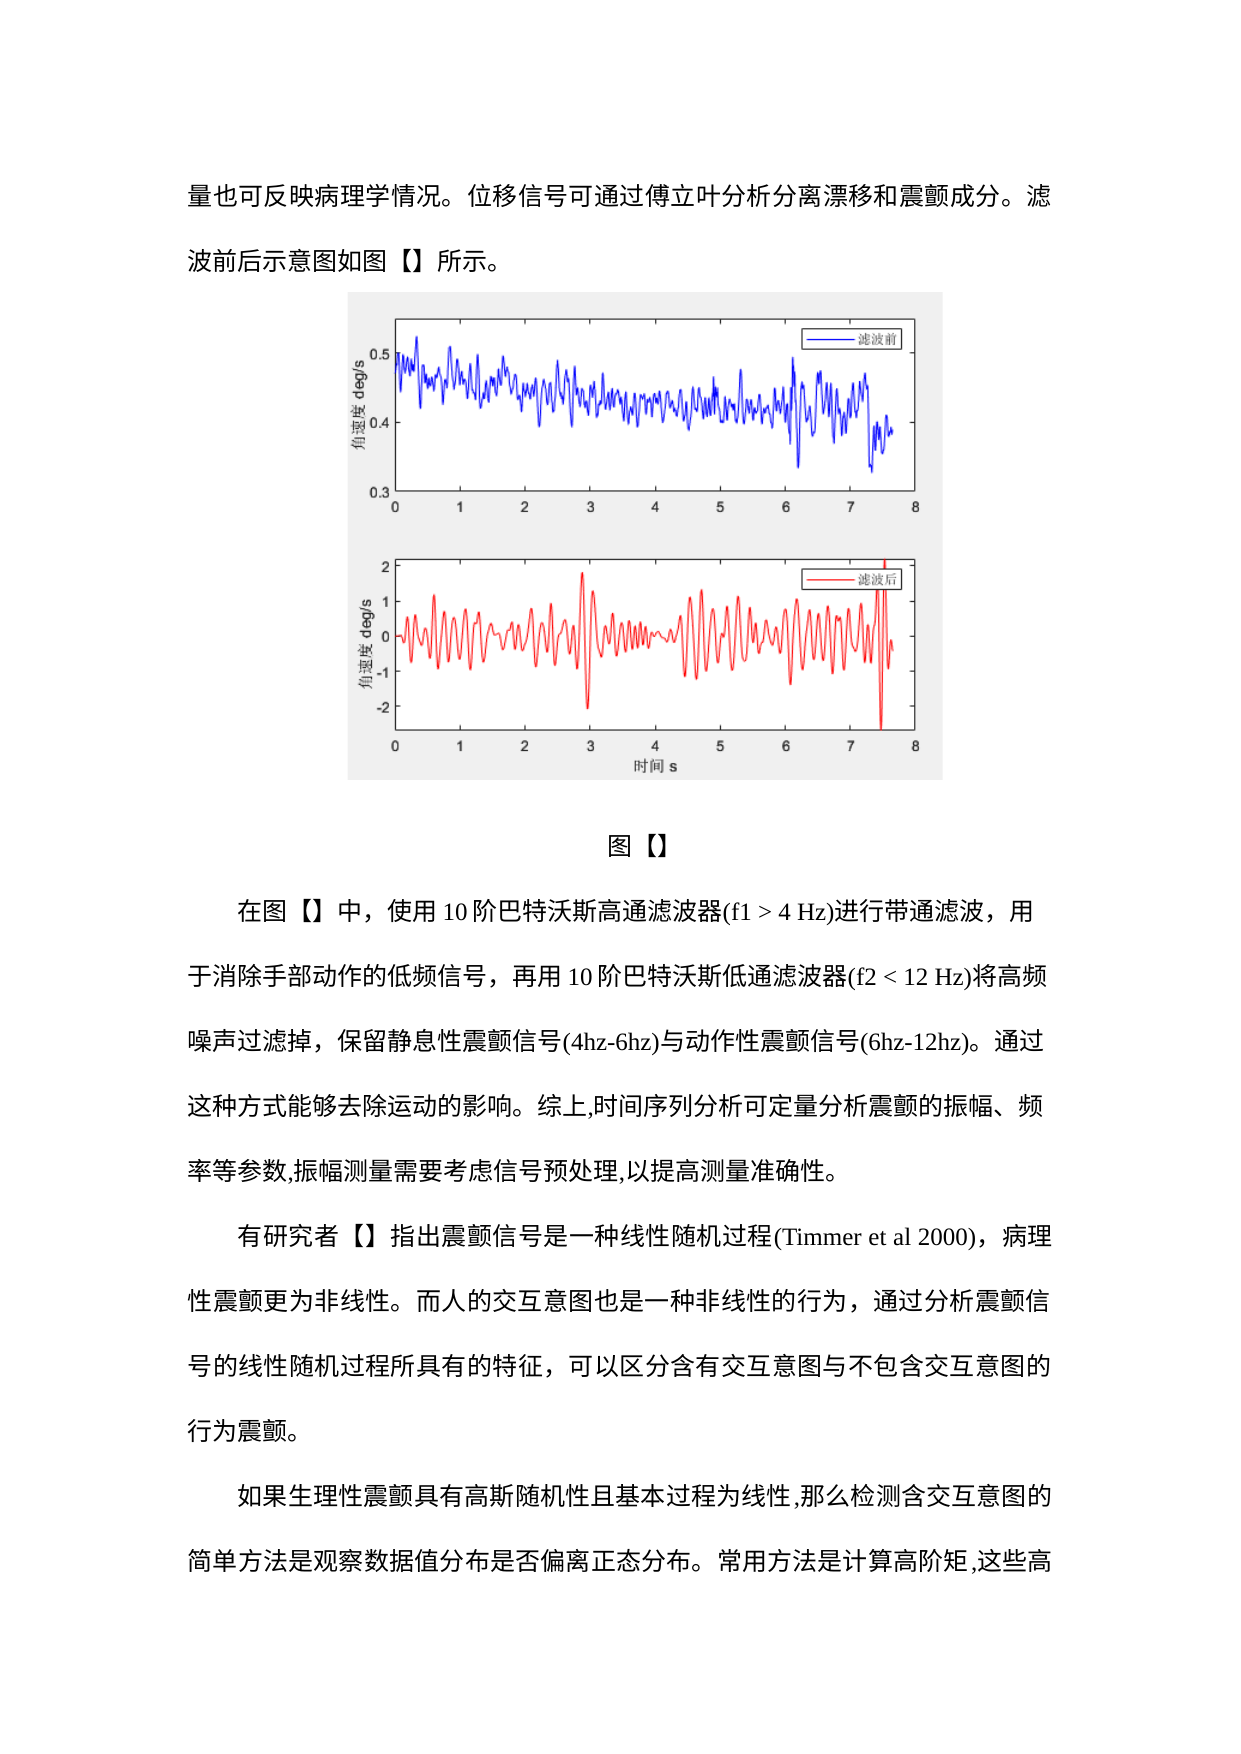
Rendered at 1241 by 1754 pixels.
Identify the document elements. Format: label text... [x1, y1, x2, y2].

picture [347, 292, 943, 780]
text 在图【】中，使用10阶巴特沃斯高通滤波器(f1 > 4 Hz)进行带通滤波，用于消除手部动作的低频信号，再用10阶巴特沃斯低通滤波器(f2 < 12 Hz)将高频噪声过滤掉，保留静息性震颤信号(4hz-6hz)与动作性震颤信号(6hz-12hz)。通过这种方式能够去除运动的影响。综上,时间序列分析可定量分析震颤的振幅、频率等参数,振幅测量需要考虑信号预处理,以提高测量准确性。 [187, 877, 1053, 1202]
text 有研究者【】指出震颤信号是一种线性随机过程(Timmer et al 2000)，病理性震颤更为非线性。而人的交互意图也是一种非线性的行为，通过分析震颤信号的线性随机过程所具有的特征，可以区分含有交互意图与不包含交互意图的行为震颤。 [187, 1202, 1053, 1462]
text 图【】 [187, 812, 1053, 877]
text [187, 1462, 1053, 1592]
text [187, 162, 1053, 292]
